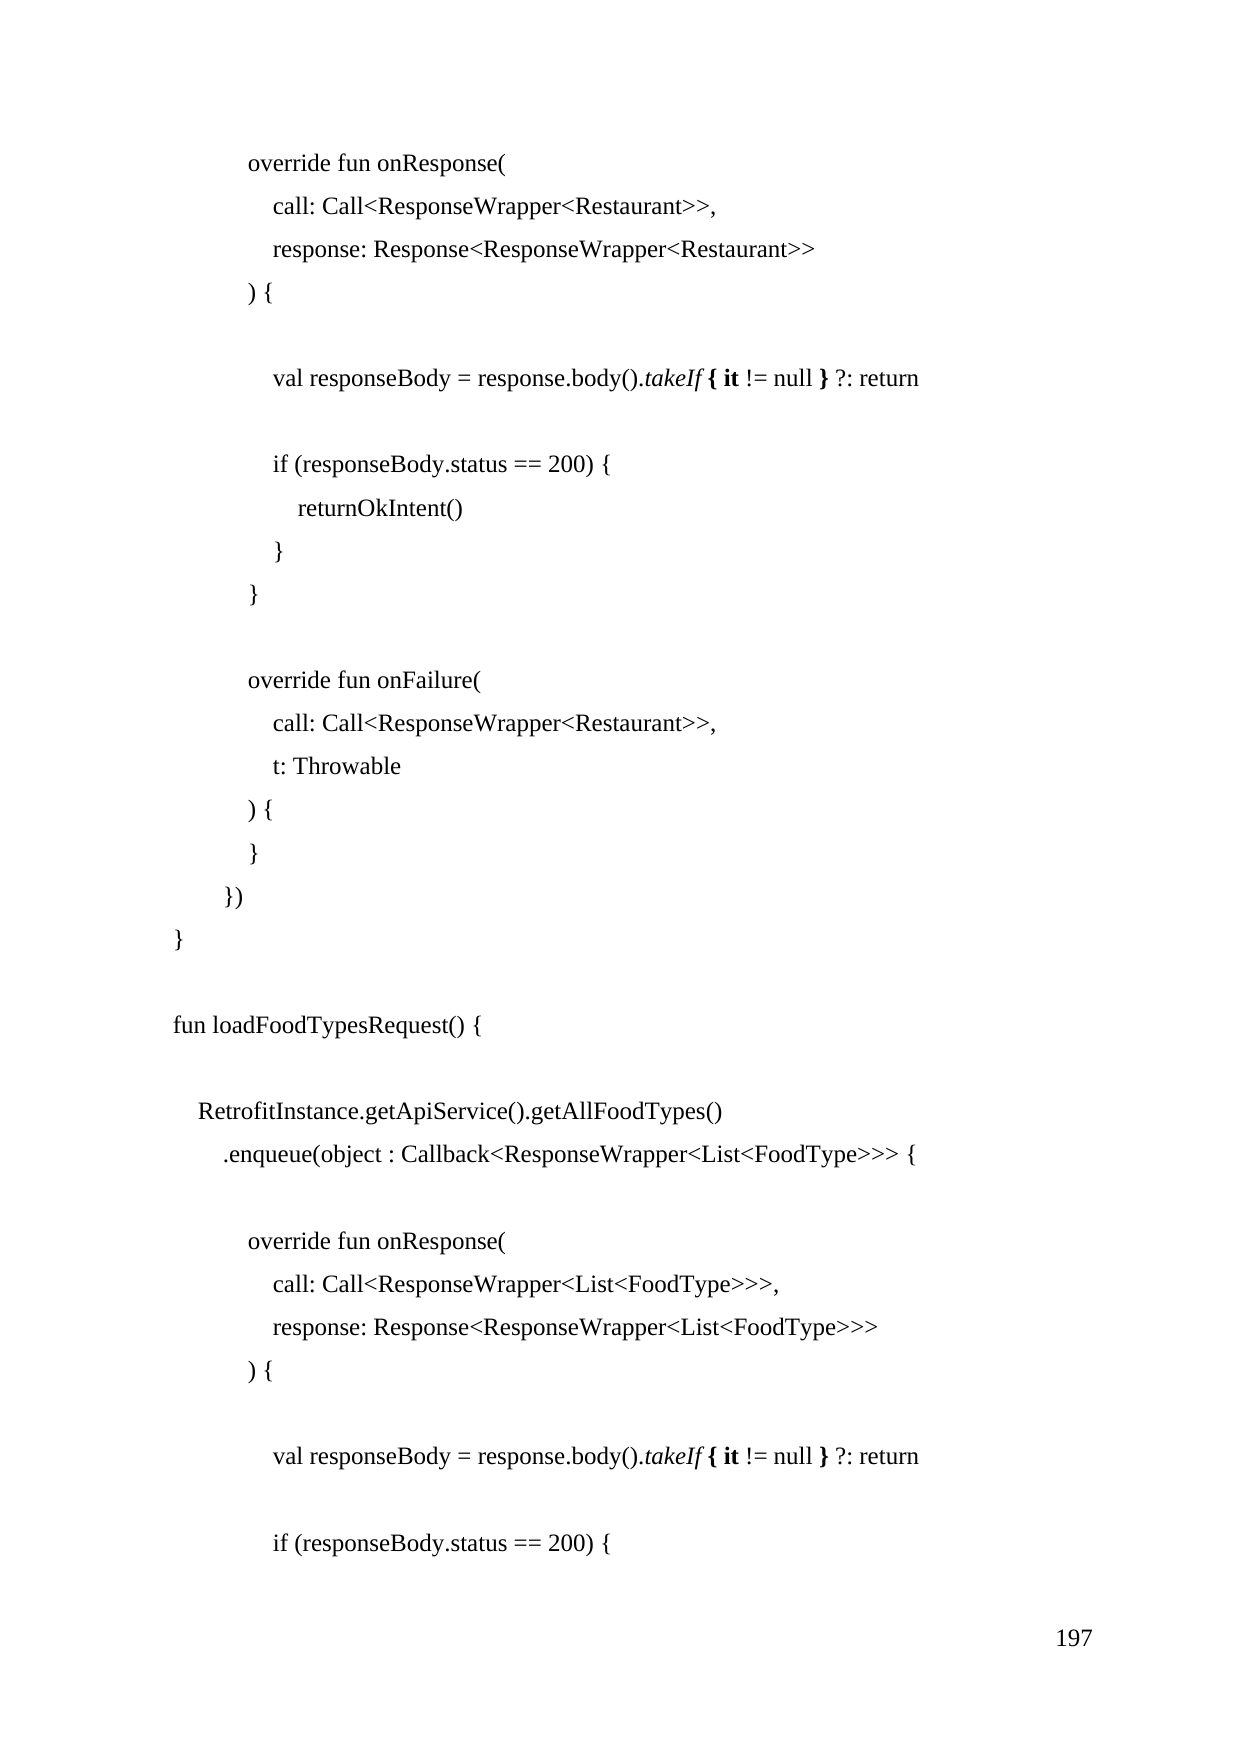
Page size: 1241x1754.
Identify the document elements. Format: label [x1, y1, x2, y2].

text [148, 148, 1093, 1599]
